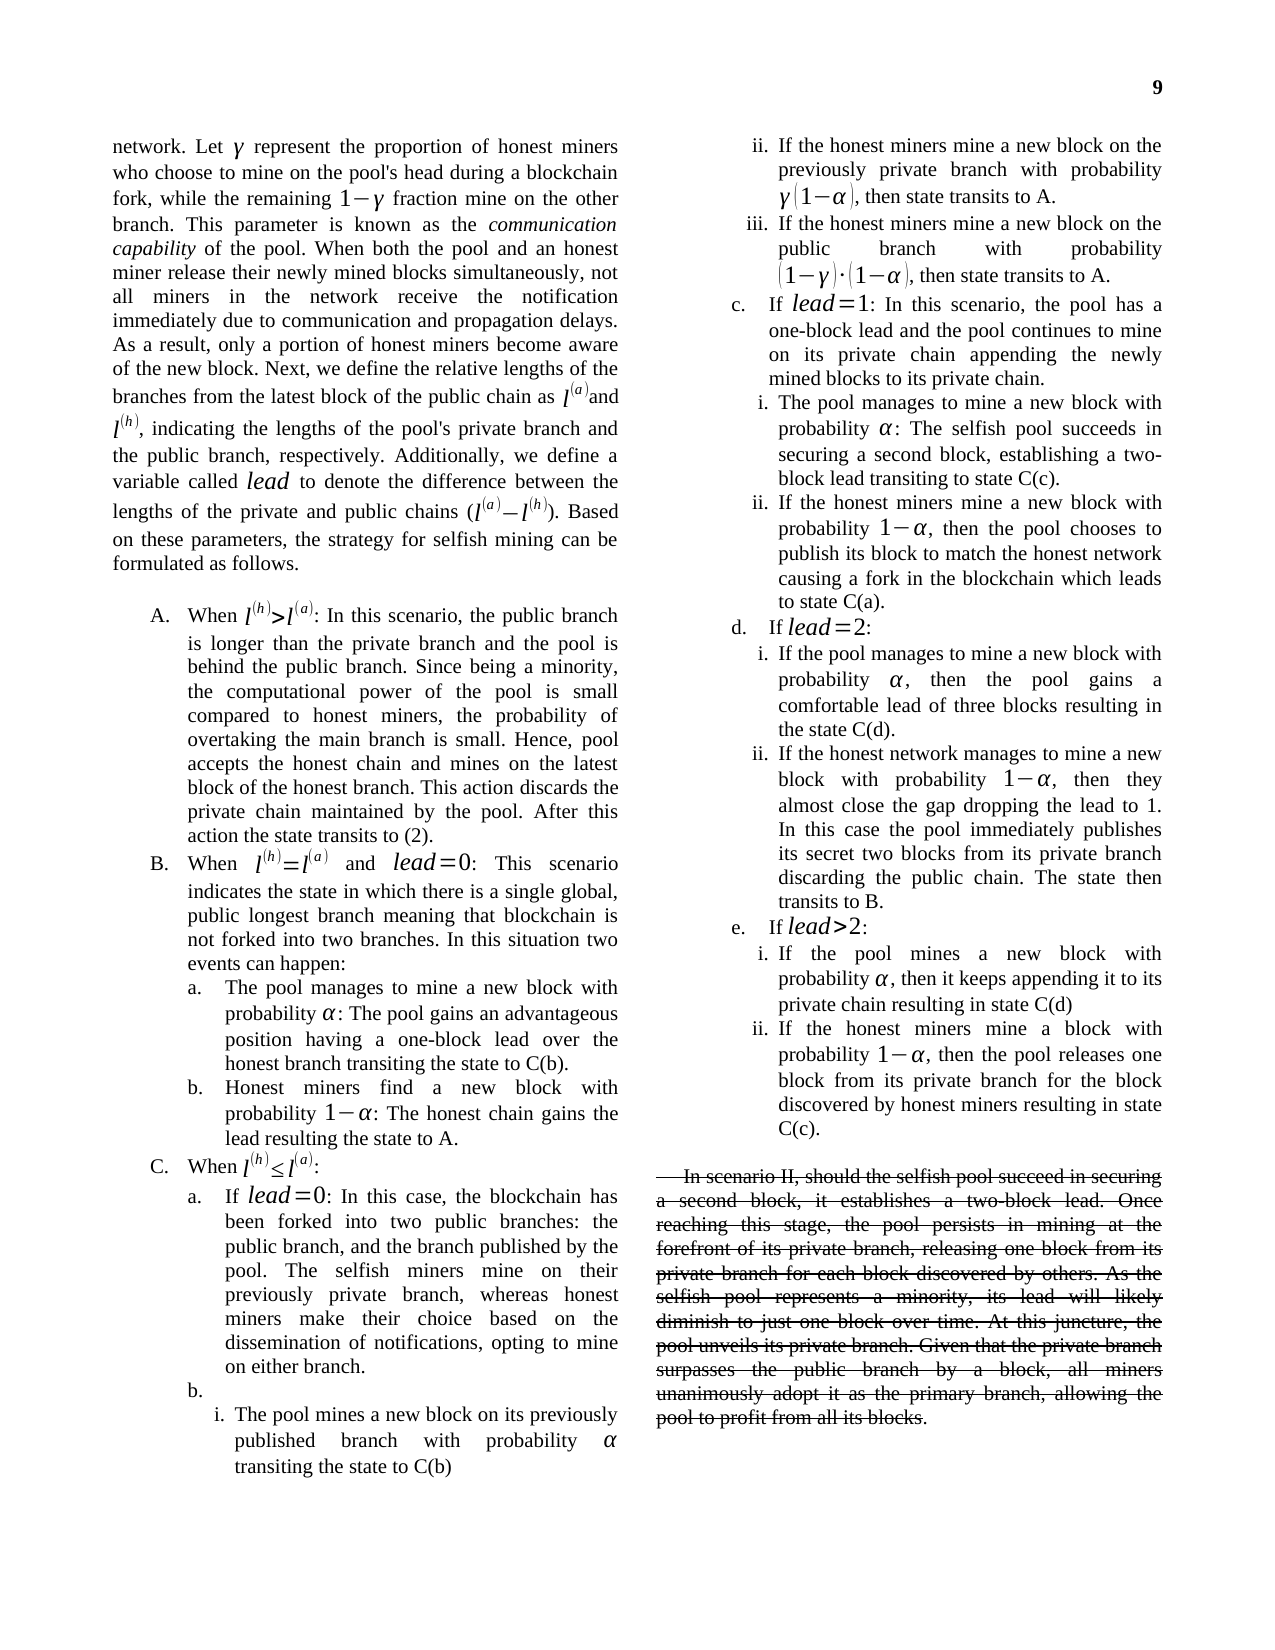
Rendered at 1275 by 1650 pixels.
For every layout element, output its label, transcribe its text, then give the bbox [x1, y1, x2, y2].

list The pool manages to mine a new block with probability : The pool gains an advantageous position having a one-block lead over the honest branch transiting the state to C(b). [187, 975, 619, 1074]
list The pool mines a new block on its previously published branch with probability transiting the state to C(b) [225, 1402, 619, 1478]
list If the honest miners mine a new block with probability , then the pool chooses to publish its block to match the honest network causing a fork in the blockchain which leads to state C(a). [769, 490, 1162, 613]
list If : [731, 613, 1162, 641]
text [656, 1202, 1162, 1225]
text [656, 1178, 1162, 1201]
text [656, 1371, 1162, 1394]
list When and : This scenario indicates the state in which there is a single global, public longest branch meaning that blockchain is not forked into two branches. In this situation two events can happen: [150, 847, 619, 975]
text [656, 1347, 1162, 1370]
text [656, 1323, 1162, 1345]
list If the honest miners mine a new block on the public branch with probability , then state transits to A. [769, 211, 1162, 290]
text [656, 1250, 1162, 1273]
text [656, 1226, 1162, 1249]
list Honest miners find a new block with probability : The honest chain gains the lead resulting the state to A. [187, 1074, 619, 1150]
list If the honest miners mine a block with probability , then the pool releases one block from its private branch for the block discovered by honest miners resulting in state C(c). [769, 1016, 1162, 1140]
list If the pool manages to mine a new block with probability , then the pool gains a comfortable lead of three blocks resulting in the state C(d). [769, 641, 1162, 741]
list The pool manages to mine a new block with probability : The selfish pool succeeds in securing a second block, establishing a two-block lead transiting to state C(c). [769, 390, 1162, 490]
list If the pool mines a new block with probability , then it keeps appending it to its private chain resulting in state C(d) [769, 941, 1162, 1016]
list If the honest miners mine a new block on the previously private branch with probability , then state transits to A. [769, 133, 1162, 211]
list When : [150, 1150, 619, 1182]
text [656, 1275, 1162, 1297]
list If : [731, 913, 1162, 941]
list If : In this case, the blockchain has been forked into two public branches: the public branch, and the branch published by the pool. The selfish miners mine on their previously private branch, whereas honest miners make their choice based on the dissemination of notifications, opting to mine on either branch. [187, 1182, 619, 1378]
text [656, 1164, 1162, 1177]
list If : In this scenario, the pool has a one-block lead and the pool continues to mine on its private chain appending the newly mined blocks to its private chain. [731, 290, 1162, 390]
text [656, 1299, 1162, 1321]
list If the honest network manages to mine a new block with probability , then they almost close the gap dropping the lead to 1. In this case the pool immediately publishes its secret two blocks from its private branch discarding the public chain. The state then transits to B. [769, 741, 1162, 913]
list When : In this scenario, the public branch is longer than the private branch and the pool is behind the public branch. Since being a minority, the computational power of the pool is small compared to honest miners, the probability of overtaking the main branch is small. Hence, pool accepts the honest chain and mines on the latest block of the honest branch. This action discards the private chain maintained by the pool. After this action the state transits to (2). [150, 599, 619, 847]
